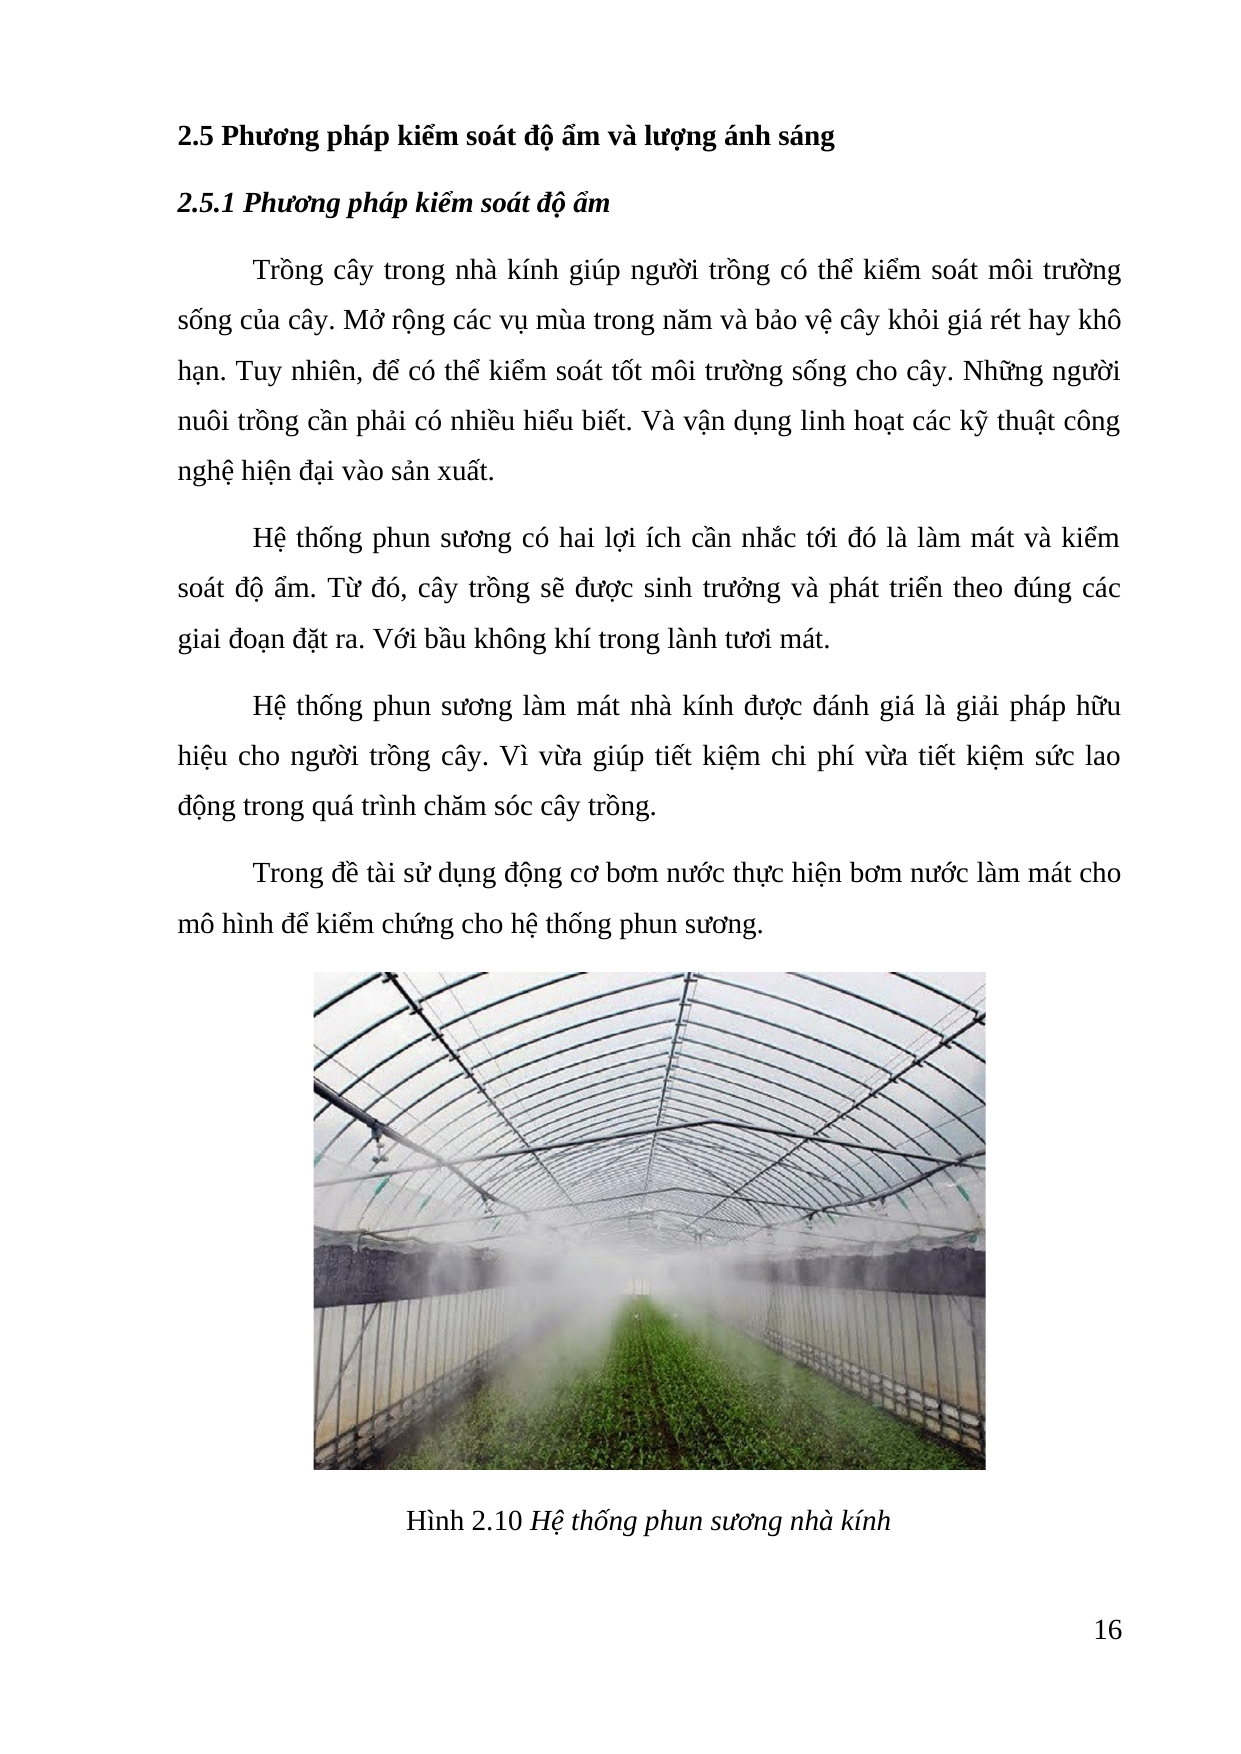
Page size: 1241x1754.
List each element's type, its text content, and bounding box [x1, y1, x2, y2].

text Trồng cây trong nhà kính giúp người trồng có thể kiểm soát môi trường sống của cây. Mở rộng các vụ mùa trong năm và bảo vệ cây khỏi giá rét hay khô hạn. Tuy nhiên, để có thể kiểm soát tốt môi trường sống cho cây. Những người nuôi trồng cần phải có nhiều hiểu biết. Và vận dụng linh hoạt các kỹ thuật công nghệ hiện đại vào sản xuất. [177, 252, 1122, 487]
subtitle 2.5.1 Phương pháp kiểm soát độ ẩm [177, 185, 1122, 219]
text Hệ thống phun sương có hai lợi ích cần nhắc tới đó là làm mát và kiểm soát độ ẩm. Từ đó, cây trồng sẽ được sinh trưởng và phát triển theo đúng các giai đoạn đặt ra. Với bầu không khí trong lành tươi mát. [177, 520, 1122, 654]
text Trong đề tài sử dụng động cơ bơm nước thực hiện bơm nước làm mát cho mô hình để kiểm chứng cho hệ thống phun sương. [177, 856, 1122, 939]
subtitle 2.5 Phương pháp kiểm soát độ ẩm và lượng ánh sáng [177, 118, 1122, 152]
text Hệ thống phun sương làm mát nhà kính được đánh giá là giải pháp hữu hiệu cho người trồng cây. Vì vừa giúp tiết kiệm chi phí vừa tiết kiệm sức lao động trong quá trình chăm sóc cây trồng. [177, 688, 1122, 822]
picture [313, 972, 986, 1470]
